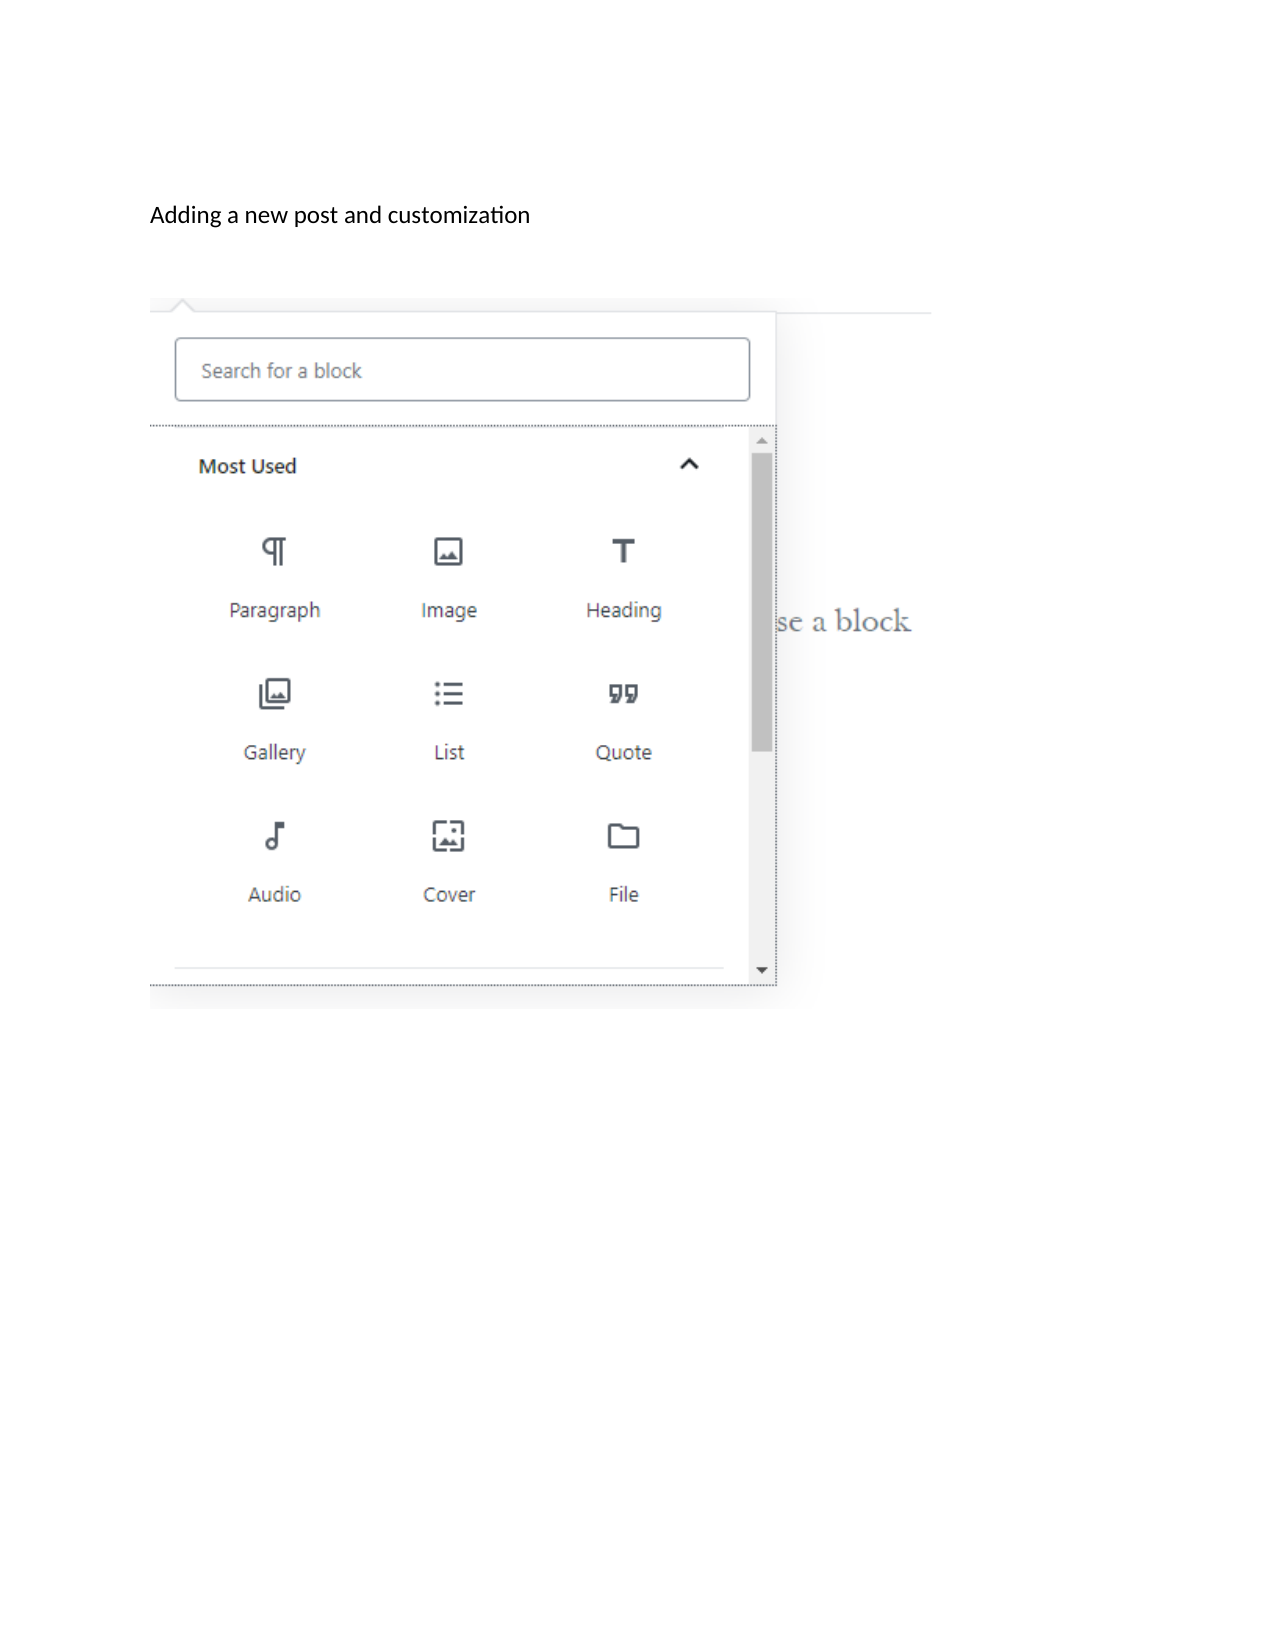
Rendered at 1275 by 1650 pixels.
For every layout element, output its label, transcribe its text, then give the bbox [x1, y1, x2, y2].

text Adding a new post and customization [150, 199, 1125, 230]
picture [150, 298, 932, 1009]
